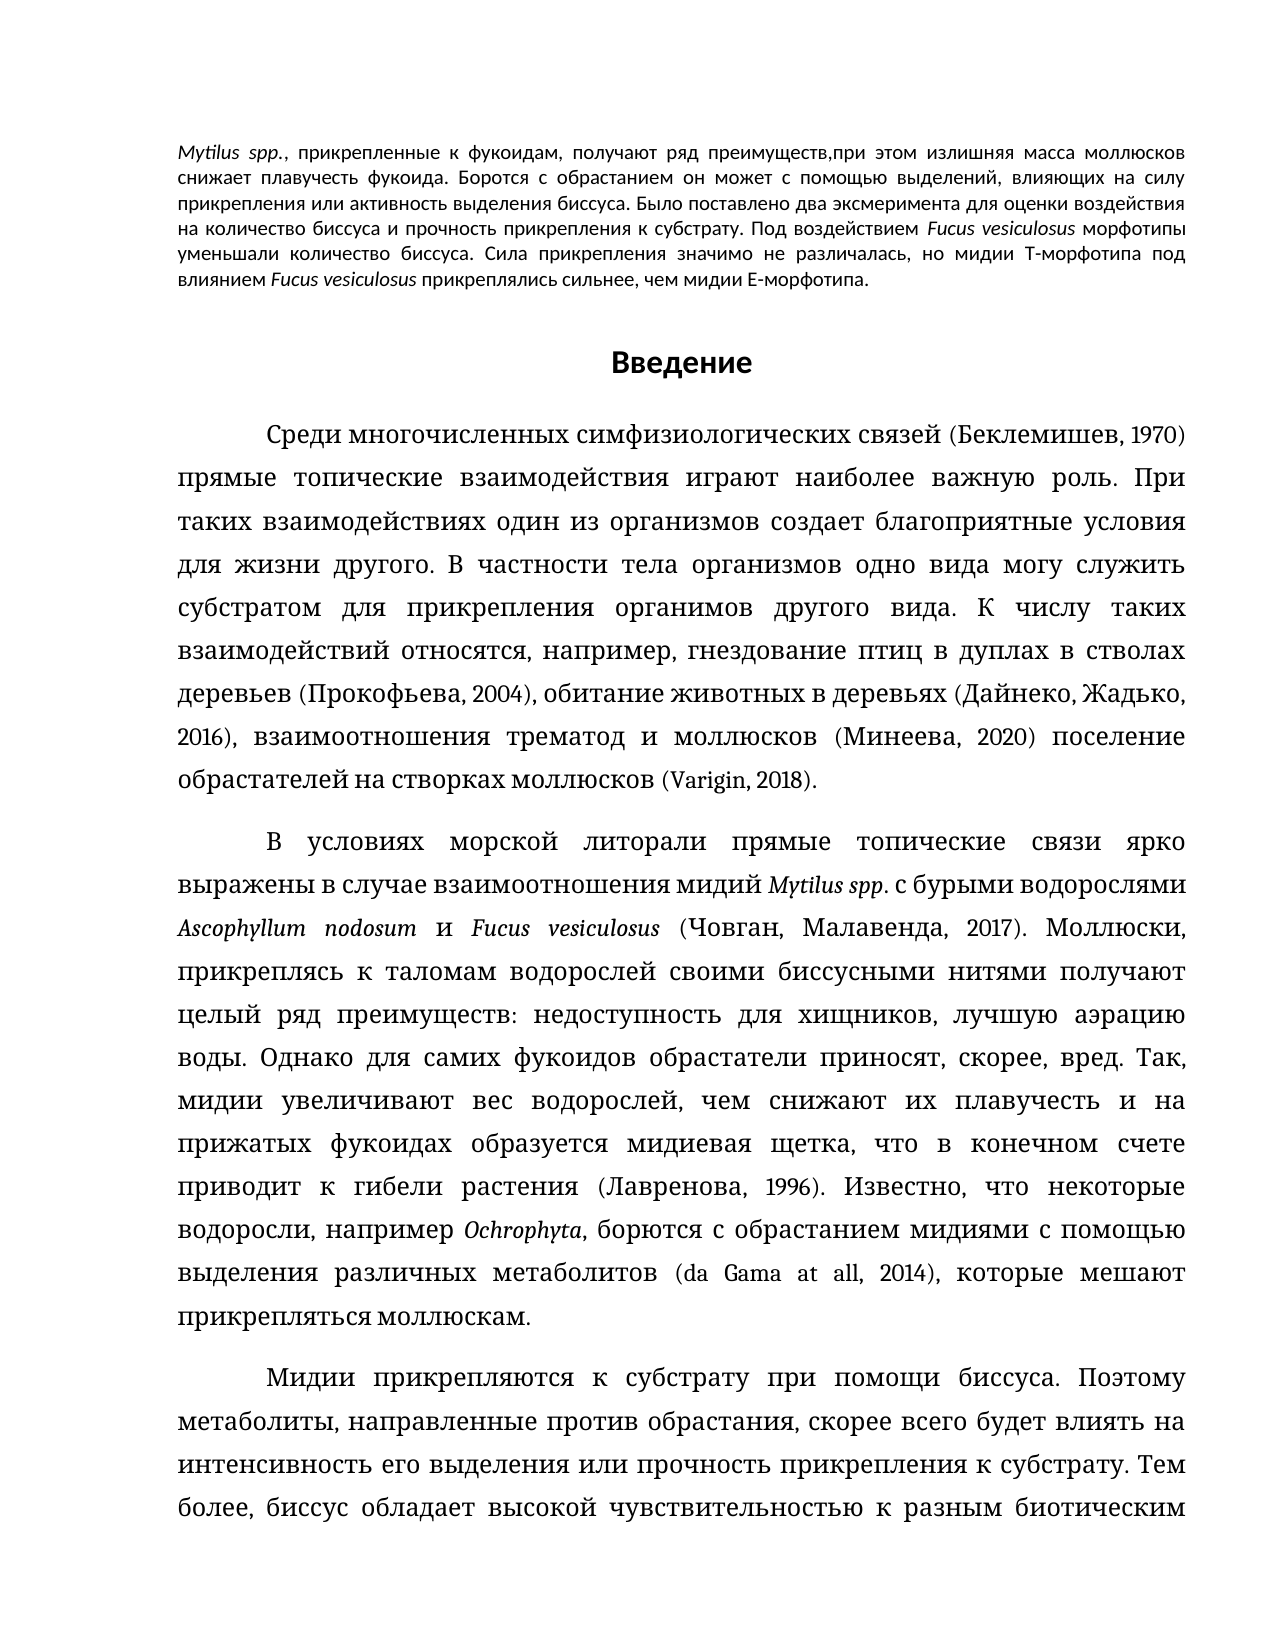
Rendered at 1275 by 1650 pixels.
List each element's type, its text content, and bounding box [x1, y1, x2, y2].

subtitle Mytilus spp., прикрепленные к фукоидам, получают ряд преимуществ,при этом излишняя масса моллюсков снижает плавучесть фукоида. Боротся с обрастанием он может с помощью выделений, влияющих на силу прикрепления или активность выделения биссуса. Было поставлено два эксмеримента для оценки воздействия на количество биссуса и прочность прикрепления к субстрату. Под воздействием Fucus vesiculosus морфотипы уменьшали количество биссуса. Сила прикрепления значимо не различалась, но мидии T-морфотипа под влиянием Fucus vesiculosus прикреплялись сильнее, чем мидии Е-морфотипа. [177, 139, 1186, 291]
text В условиях морской литорали прямые топические связи ярко выражены в случае взаимоотношения мидий Mytilus spp. с бурыми водорослями Ascophyllum nodosum и Fucus vesiculosus (Човган, Малавенда, 2017). Моллюски, прикреплясь к таломам водорослей своими биссусными нитями получают целый ряд преимуществ: недоступность для хищников, лучшую аэрацию воды. Однако для самих фукоидов обрастатели приносят, скорее, вред. Так, мидии увеличивают вес водорослей, чем снижают их плавучесть и на прижатых фукоидах образуется мидиевая щетка, что в конечном счете приводит к гибели растения (Лавренова, 1996). Известно, что некоторые водоросли, например Ochrophyta, борются с обрастанием мидиями с помощью выделения различных метаболитов (da Gama at all, 2014), которые мешают прикрепляться моллюскам. [177, 828, 1186, 1331]
subtitle Введение [177, 341, 1186, 382]
text Среди многочисленных симфизиологических связей (Беклемишев, 1970) прямые топические взаимодействия играют наиболее важную роль. При таких взаимодействиях один из организмов создает благоприятные условия для жизни другого. В частности тела организмов одно вида могу служить субстратом для прикрепления органимов другого вида. К числу таких взаимодействий относятся, например, гнездование птиц в дуплах в стволах деревьев (Прокофьева, 2004), обитание животных в деревьях (Дайнеко, Жадько, 2016), взаимоотношения трематод и моллюсков (Минеева, 2020) поселение обрастателей на створках моллюсков (Varigin, 2018). [177, 421, 1186, 795]
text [177, 1364, 1186, 1522]
